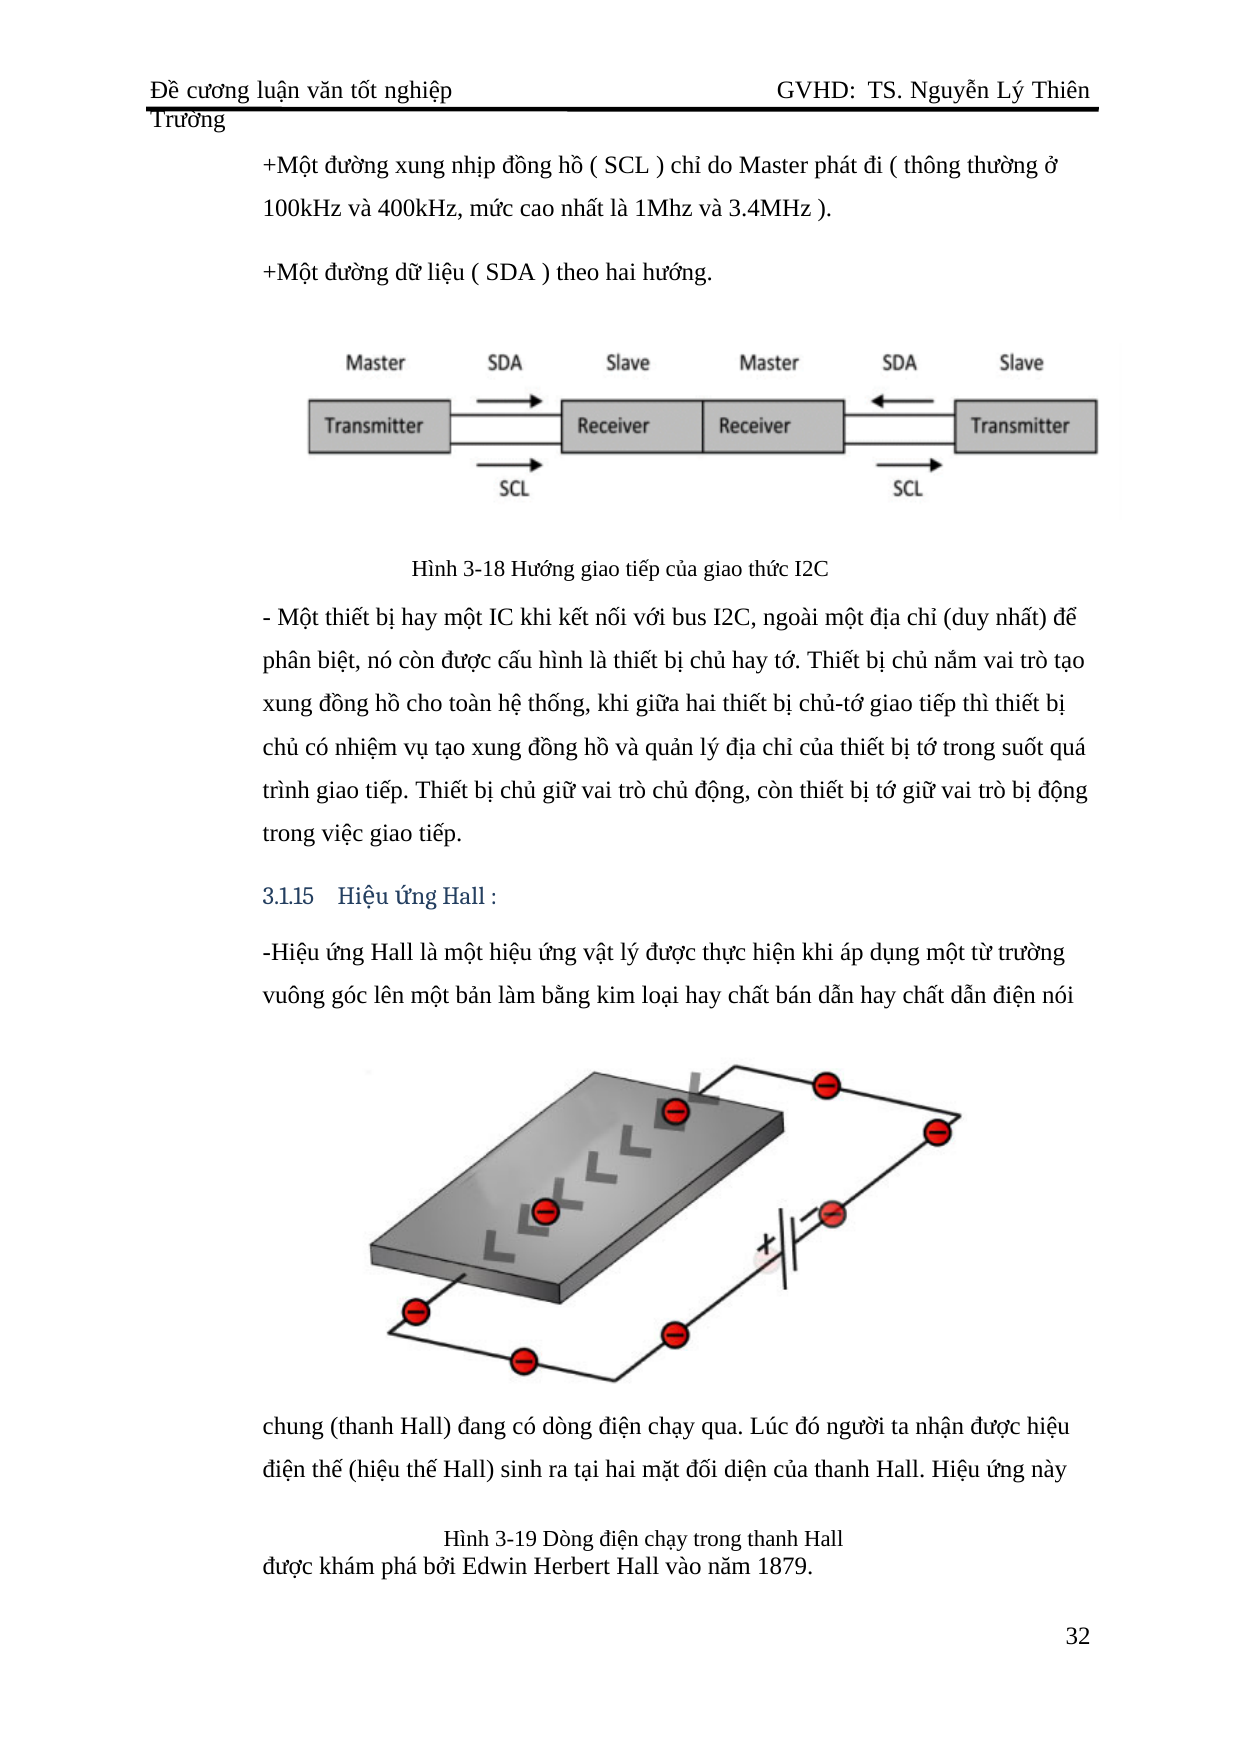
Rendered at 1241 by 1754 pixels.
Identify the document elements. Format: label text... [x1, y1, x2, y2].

text +Một đường dữ liệu ( SDA ) theo hai hướng. [262, 257, 1090, 286]
text - Một thiết bị hay một IC khi kết nối với bus I2C, ngoài một địa chỉ (duy nhất) để phân biệt, nó còn được cấu hình là thiết bị chủ hay tớ. Thiết bị chủ nắm vai trò tạo xung đồng hồ cho toàn hệ thống, khi giữa hai thiết bị chủ-tớ giao tiếp thì thiết bị chủ có nhiệm vụ tạo xung đồng hồ và quản lý địa chỉ của thiết bị tớ trong suốt quá trình giao tiếp. Thiết bị chủ giữ vai trò chủ động, còn thiết bị tớ giữ vai trò bị động trong việc giao tiếp. [262, 602, 1090, 847]
picture [262, 321, 1139, 520]
picture [341, 1036, 970, 1412]
subtitle Hiệu ứng Hall : [262, 882, 1090, 911]
text +Một đường xung nhịp đồng hồ ( SCL ) chỉ do Master phát đi ( thông thường ở 100kHz và 400kHz, mức cao nhất là 1Mhz và 3.4MHz ). [262, 150, 1090, 222]
